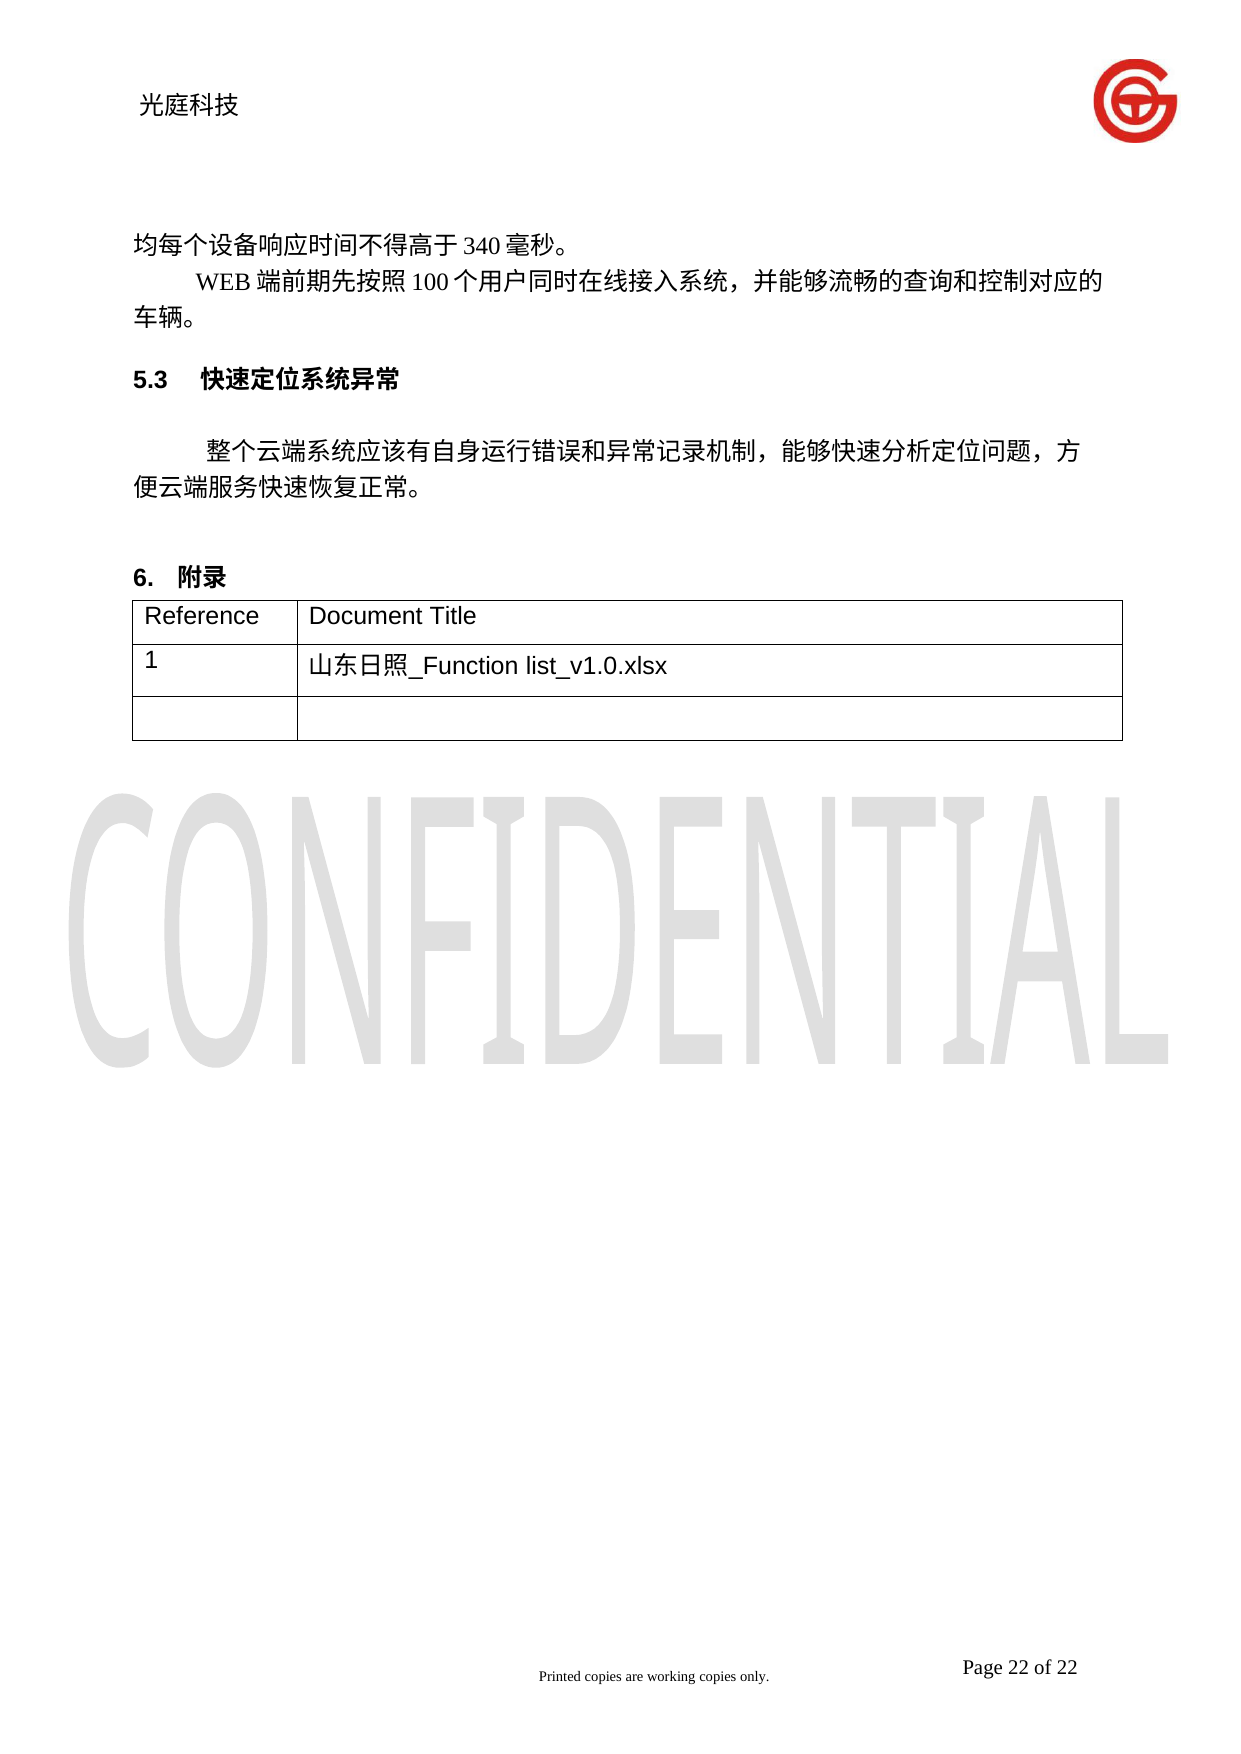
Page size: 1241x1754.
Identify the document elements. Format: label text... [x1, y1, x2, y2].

table_cell [298, 697, 1122, 740]
text WEB端前期先按照100个用户同时在线接入系统，并能够流畅的查询和控制对应的车辆。 [133, 262, 1104, 334]
text 项目初期只有最多5台车接入实验，考虑到项目后期推广和商业化，整个系统按照最大管理300台联网设备，150台同时在线联网运行的负载来设计，按照前面的功能需求，每台联网设备每秒上传3次数据，整个云端系统每秒要接收处理450条设备数据，平均每个设备响应时间不得高于340毫秒。 [133, 225, 1104, 262]
table_header Document Title [298, 601, 1122, 644]
table_cell [133, 697, 297, 740]
text 快速定位系统异常 [133, 359, 1104, 395]
text 整个云端系统应该有自身运行错误和异常记录机制，能够快速分析定位问题，方便云端服务快速恢复正常。 [133, 431, 1104, 504]
picture [1093, 59, 1181, 143]
table_header Reference [133, 601, 297, 644]
table_cell 山东日照_Function list_v1.0.xlsx [298, 645, 1122, 696]
list 附录 [133, 558, 1104, 594]
table_cell 1 [133, 645, 297, 696]
